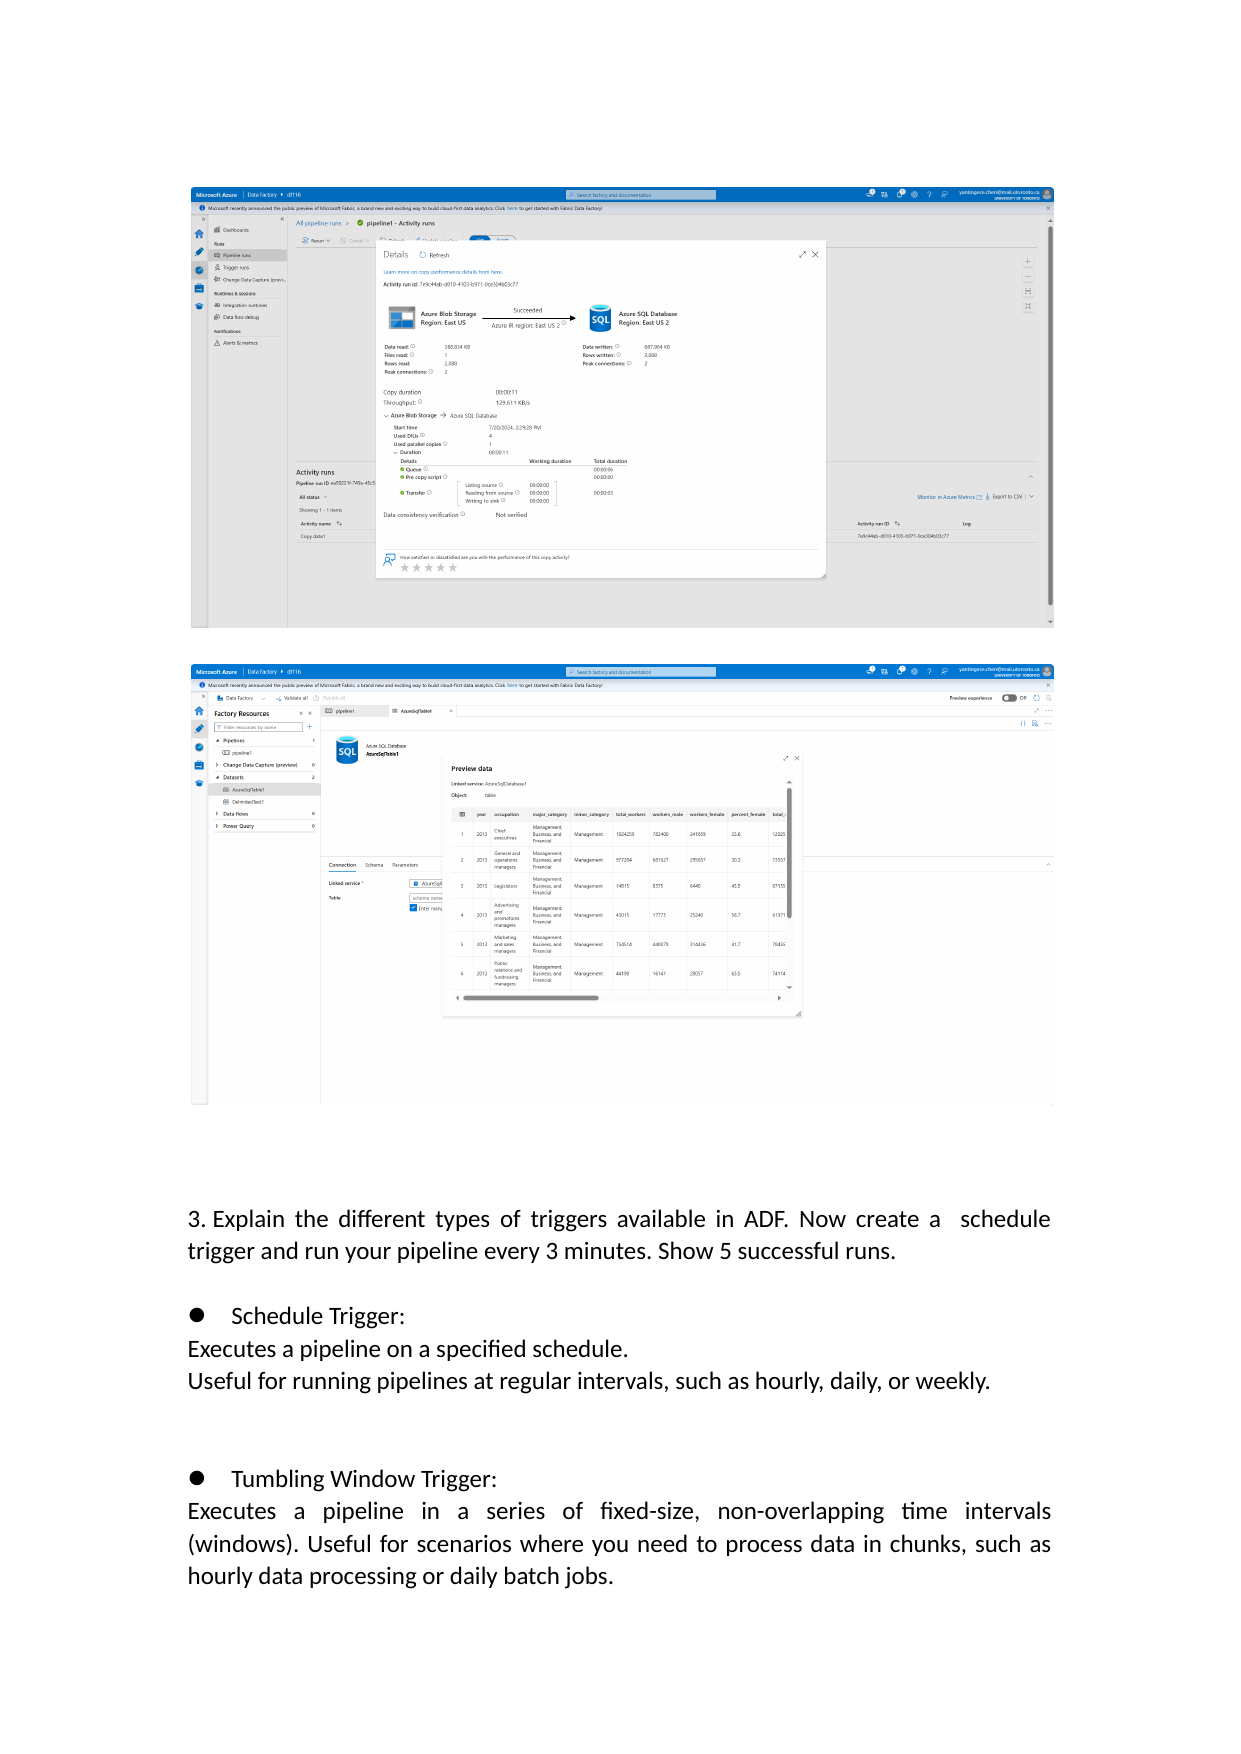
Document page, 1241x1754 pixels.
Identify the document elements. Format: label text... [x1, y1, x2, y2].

picture [191, 187, 1054, 628]
picture [191, 664, 1054, 1105]
list Tumbling Window Trigger: [187, 1462, 1053, 1494]
list Executes a pipeline in a series of fixed-size, non-overlapping time intervals (windows). Useful for scenarios where you need to process data in chunks, such as hourly data processing or daily batch jobs. [187, 1494, 1053, 1592]
list Schedule Trigger: [187, 1299, 1053, 1332]
list Executes a pipeline on a specified schedule. [187, 1332, 1053, 1364]
list Explain the different types of triggers available in ADF. Now create a schedule trigger and run your pipeline every 3 minutes. Show 5 successful runs. [187, 1202, 1053, 1267]
list Useful for running pipelines at regular intervals, such as hourly, daily, or weekly. [187, 1364, 1053, 1397]
